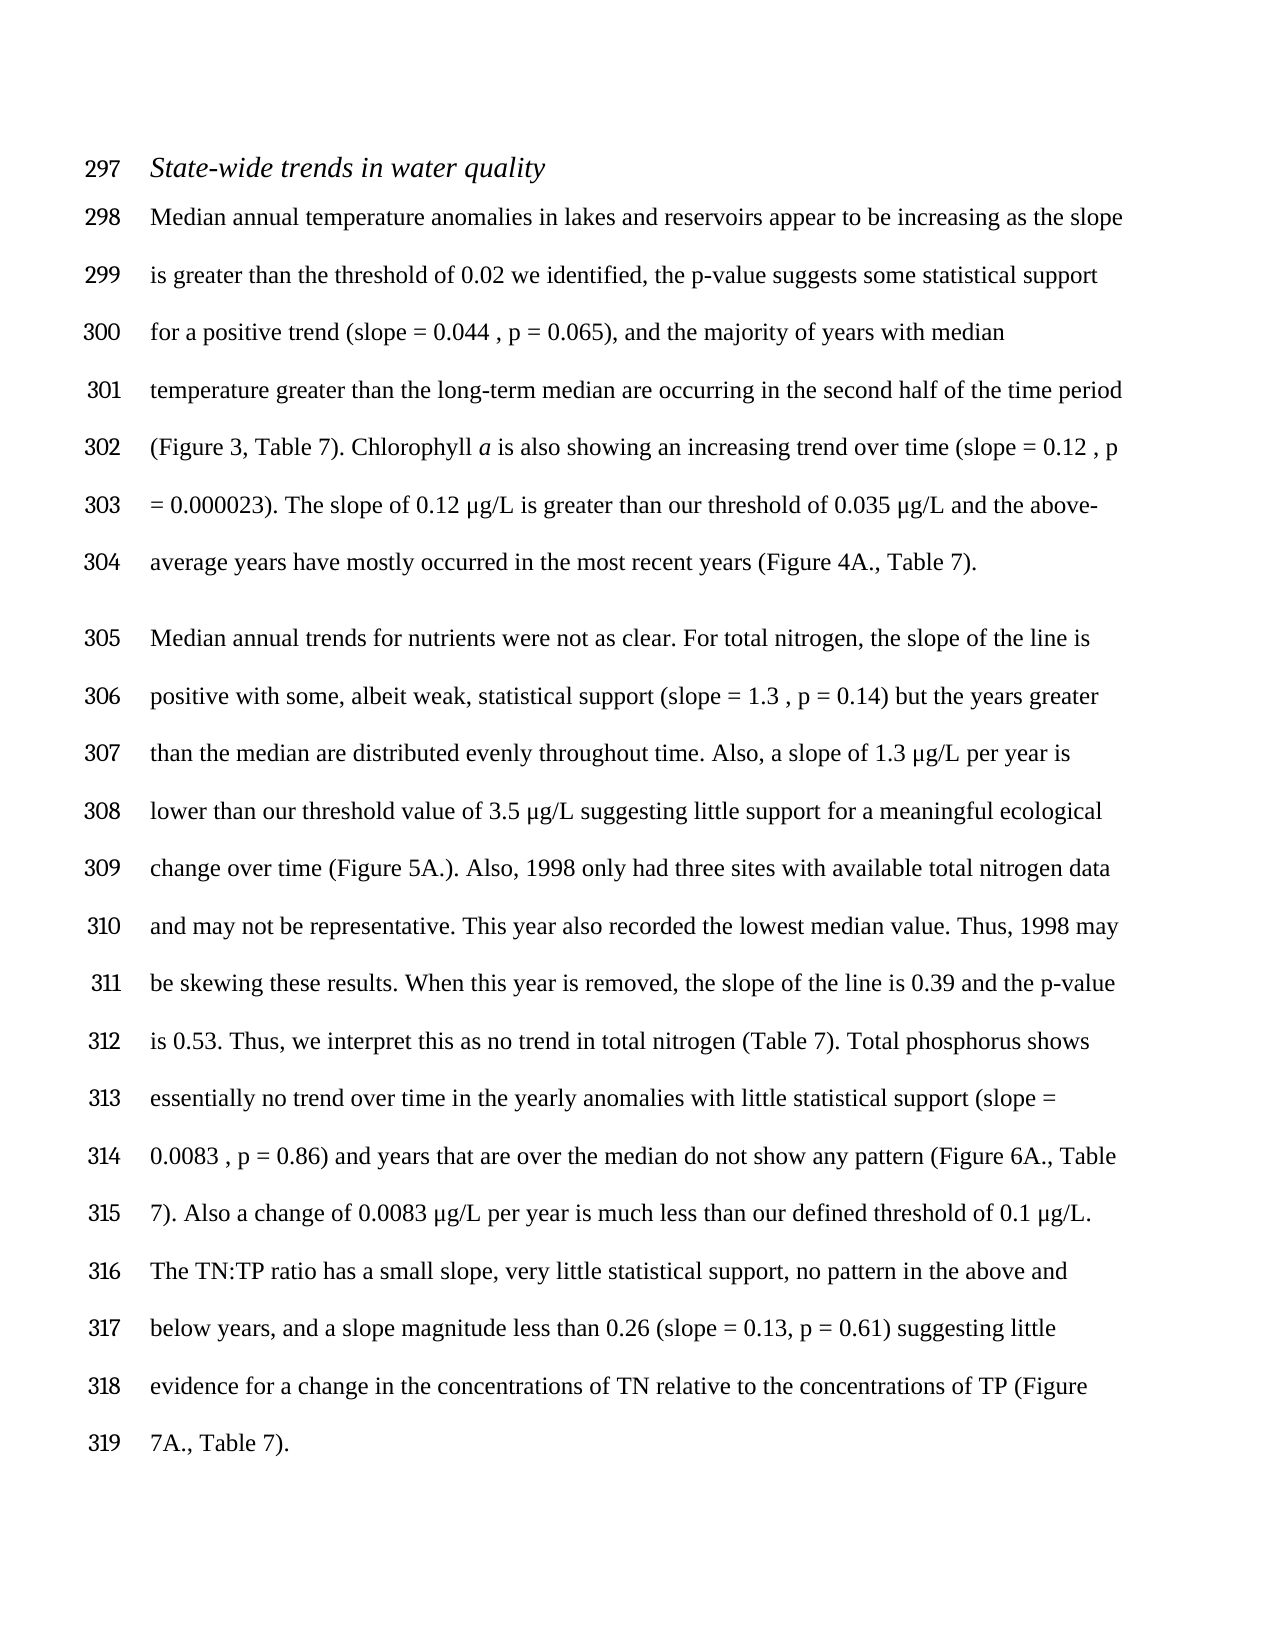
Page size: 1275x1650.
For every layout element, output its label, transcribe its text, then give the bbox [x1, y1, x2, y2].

subtitle State-wide trends in water quality [150, 150, 1125, 183]
text Median annual trends for nutrients were not as clear. For total nitrogen, the slope of the line is positive with some, albeit weak, statistical support (slope = 1.3 , p = 0.14) but the years greater than the median are distributed evenly throughout time. Also, a slope of 1.3 μg/L per year is lower than our threshold value of 3.5 μg/L suggesting little support for a meaningful ecological change over time (Figure 5A.). Also, 1998 only had three sites with available total nitrogen data and may not be representative. This year also recorded the lowest median value. Thus, 1998 may be skewing these results. When this year is removed, the slope of the line is 0.39 and the p-value is 0.53. Thus, we interpret this as no trend in total nitrogen (Table 7). Total phosphorus shows essentially no trend over time in the yearly anomalies with little statistical support (slope = 0.0083 , p = 0.86) and years that are over the median do not show any pattern (Figure 6A., Table 7). Also a change of 0.0083 μg/L per year is much less than our defined threshold of 0.1 μg/L. The TN:TP ratio has a small slope, very little statistical support, no pattern in the above and below years, and a slope magnitude less than 0.26 (slope = 0.13, p = 0.61) suggesting little evidence for a change in the concentrations of TN relative to the concentrations of TP (Figure 7A., Table 7). [150, 623, 1125, 1457]
text Median annual temperature anomalies in lakes and reservoirs appear to be increasing as the slope is greater than the threshold of 0.02 we identified, the p-value suggests some statistical support for a positive trend (slope = 0.044 , p = 0.065), and the majority of years with median temperature greater than the long-term median are occurring in the second half of the time period (Figure 3, Table 7). Chlorophyll a is also showing an increasing trend over time (slope = 0.12 , p = 0.000023). The slope of 0.12 μg/L is greater than our threshold of 0.035 μg/L and the above-average years have mostly occurred in the most recent years (Figure 4A., Table 7). [150, 202, 1125, 576]
